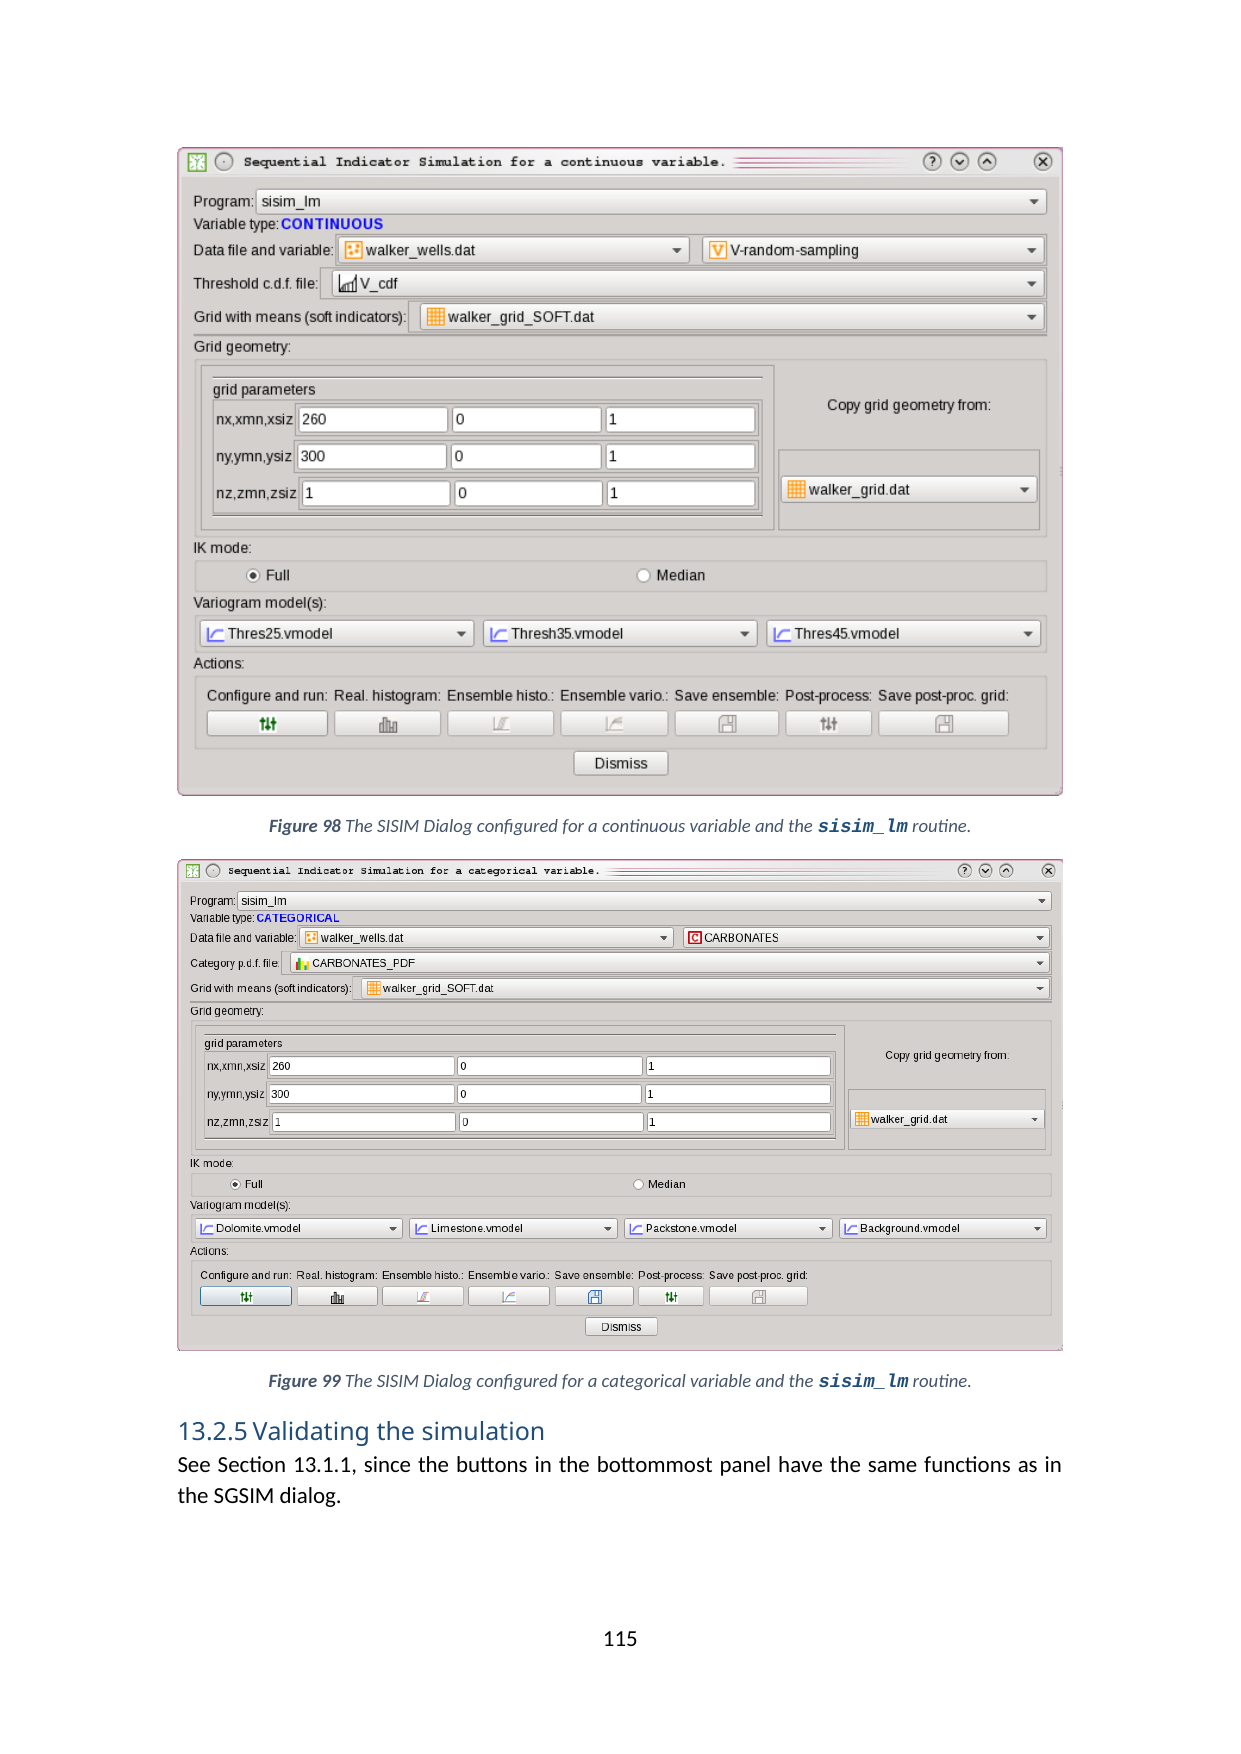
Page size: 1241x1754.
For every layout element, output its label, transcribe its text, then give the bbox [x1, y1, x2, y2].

text Figure 98 The SISIM Dialog configured for a continuous variable and the sisim_lm routine. [177, 814, 1063, 838]
picture [177, 859, 1063, 1351]
picture [177, 147, 1063, 796]
text Figure 99 The SISIM Dialog configured for a categorical variable and the sisim_lm routine. [177, 1369, 1063, 1393]
subtitle Validating the simulation [177, 1414, 1063, 1448]
text See Section 13.1.1, since the buttons in the bottommost panel have the same functions as in the SGSIM dialog. [177, 1451, 1063, 1509]
